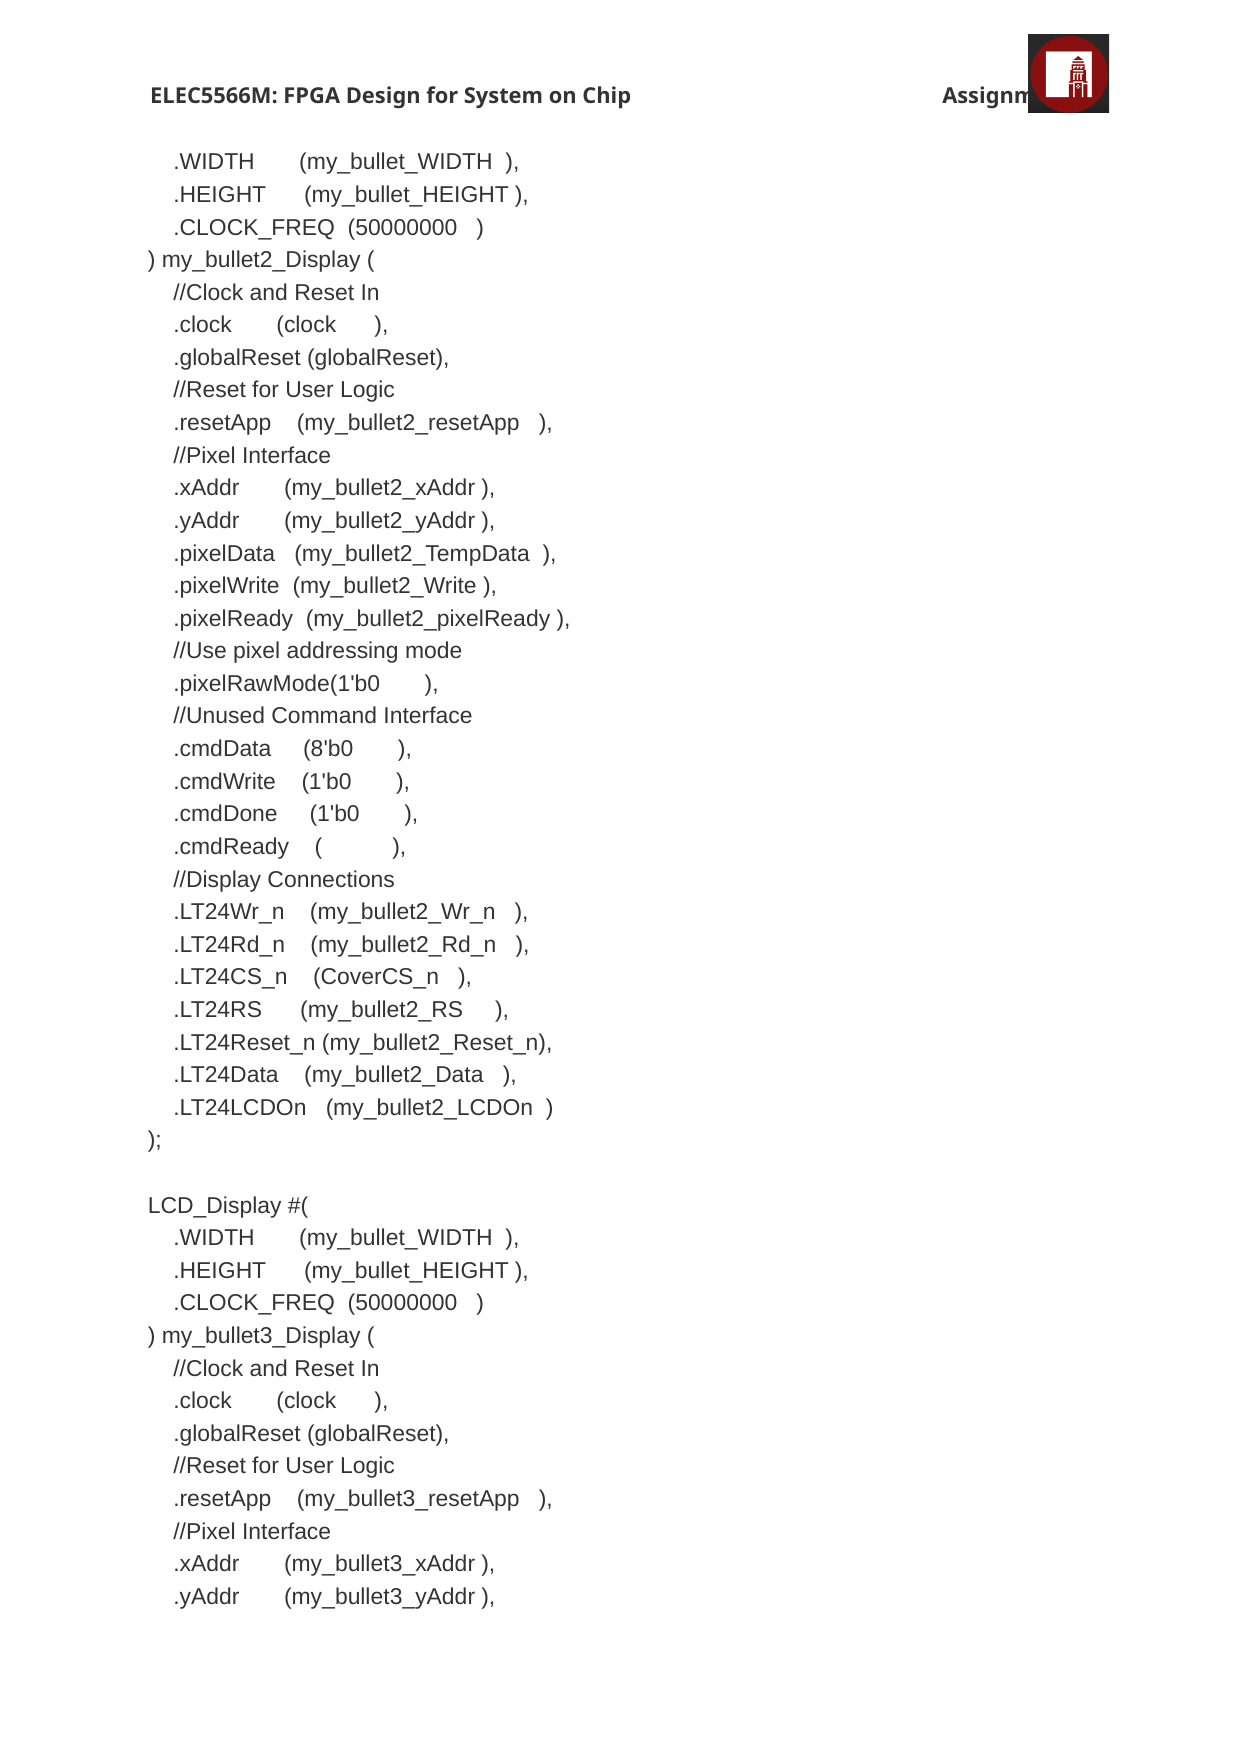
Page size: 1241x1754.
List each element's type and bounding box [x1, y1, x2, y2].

picture [1027, 34, 1109, 113]
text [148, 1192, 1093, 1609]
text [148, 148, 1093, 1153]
